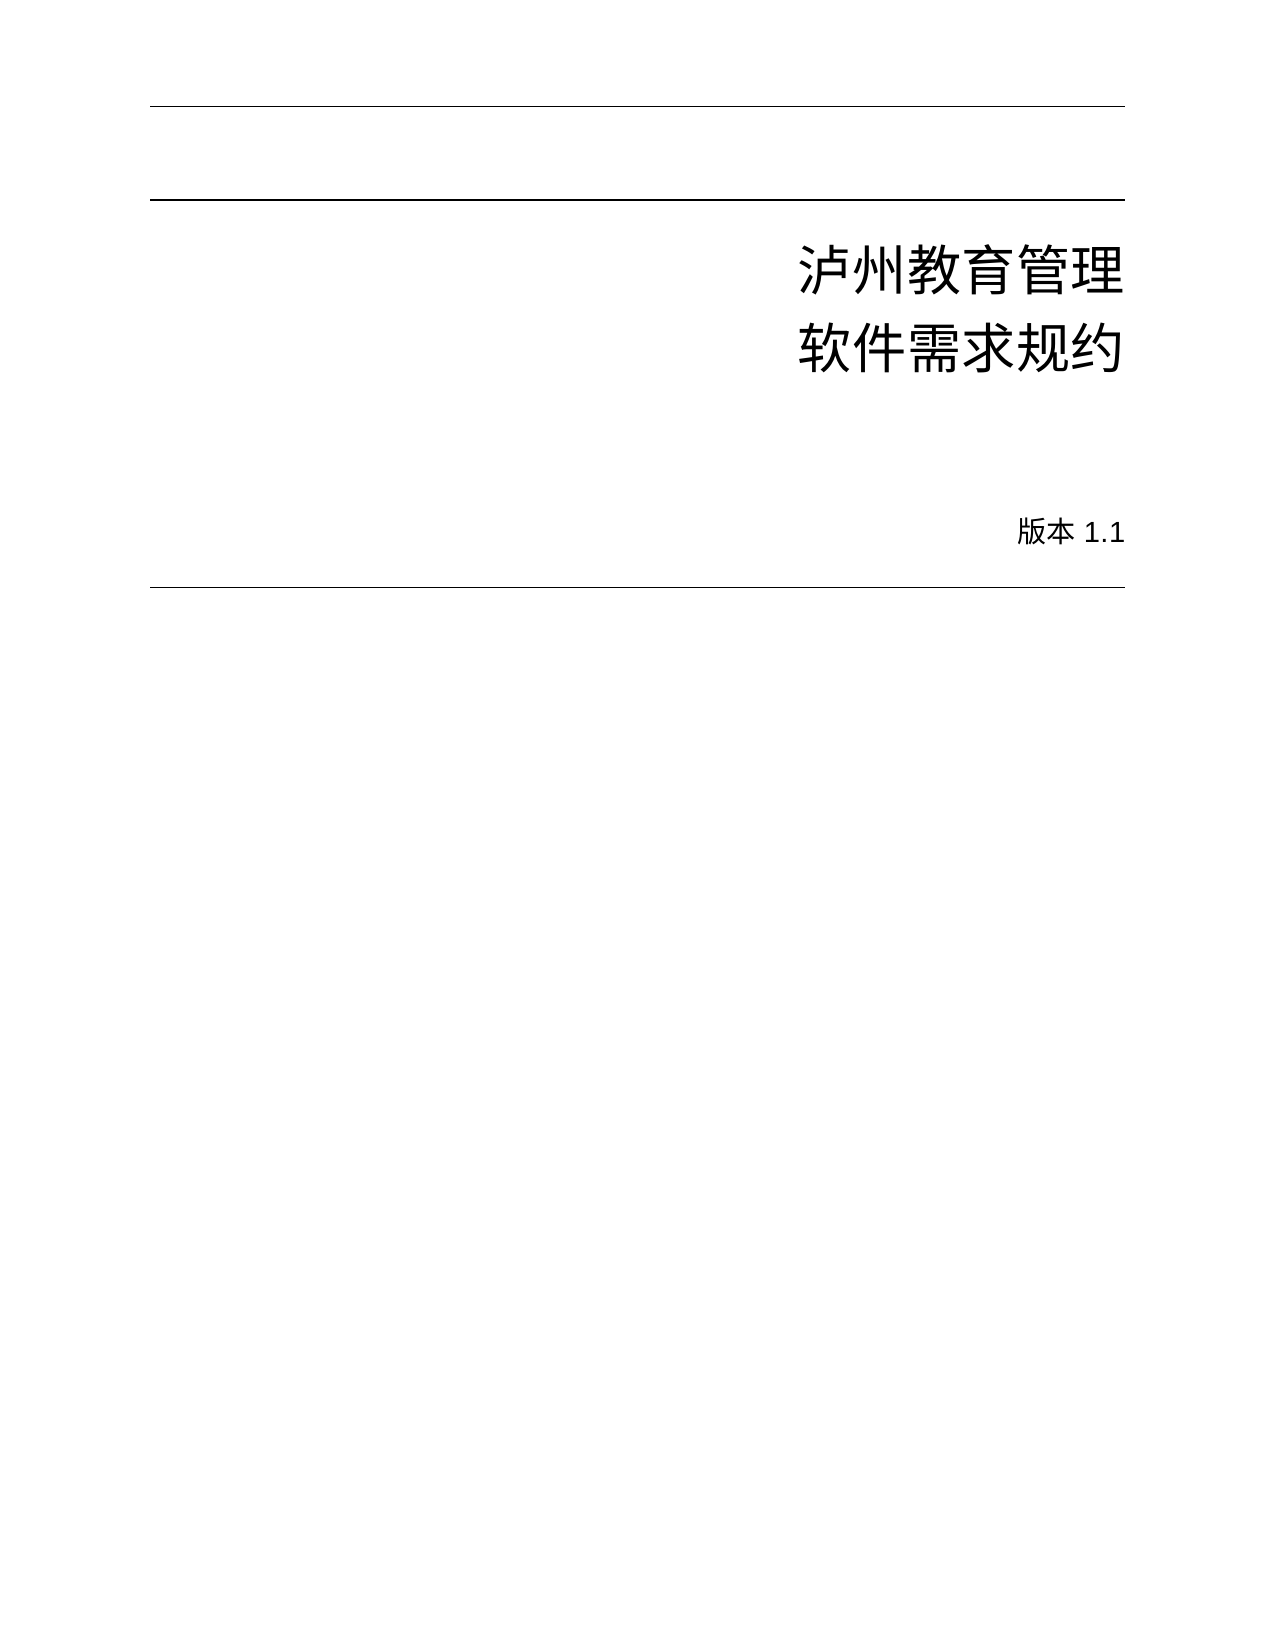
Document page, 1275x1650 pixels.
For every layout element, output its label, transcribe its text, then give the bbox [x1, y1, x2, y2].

title 版本 1.1 [150, 509, 1125, 551]
title 泸州教育管理 [150, 227, 1125, 306]
title 软件需求规约 [150, 306, 1125, 384]
